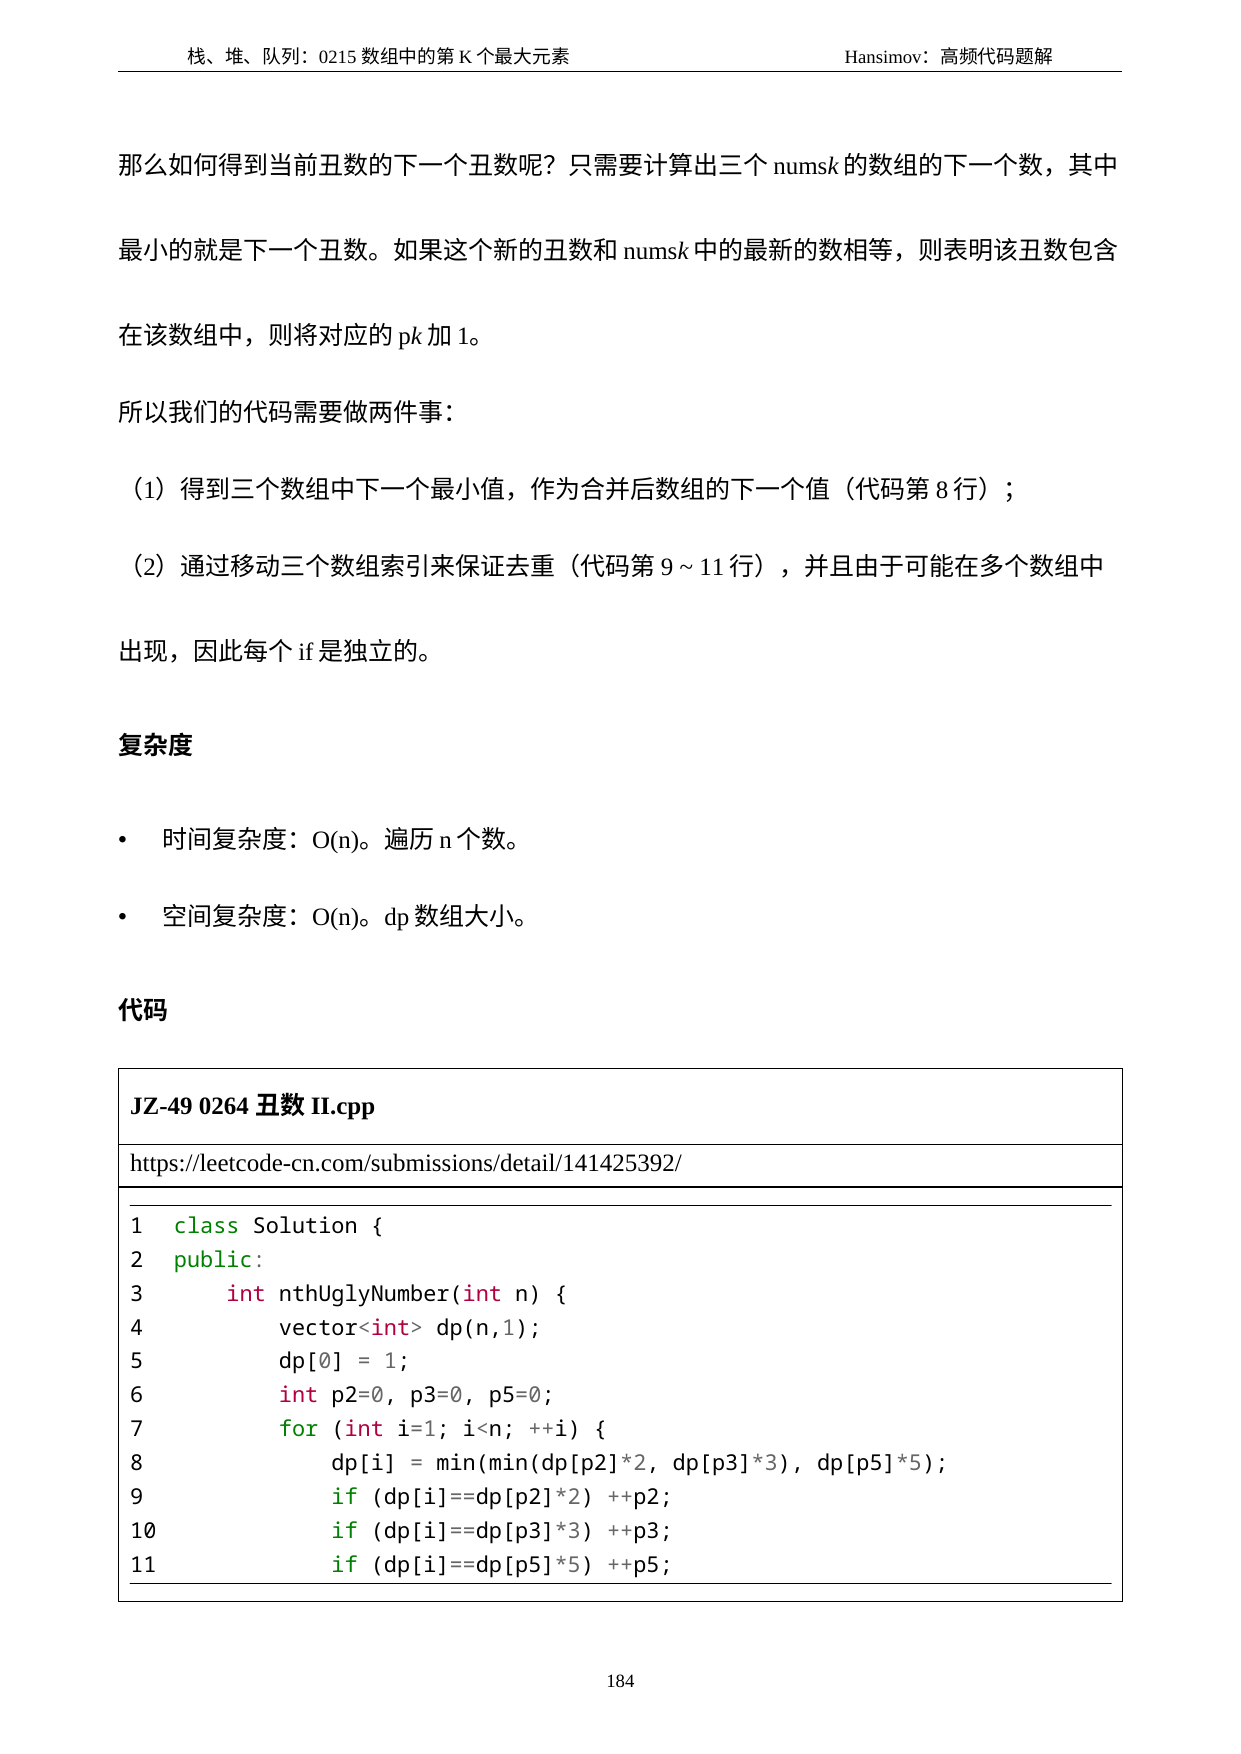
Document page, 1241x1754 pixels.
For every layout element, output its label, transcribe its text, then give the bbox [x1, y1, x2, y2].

text （1）得到三个数组中下一个最小值，作为合并后数组的下一个值（代码第8行）； [118, 454, 1122, 522]
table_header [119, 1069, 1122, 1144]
text 所以我们的代码需要做两件事： [118, 377, 1122, 444]
text 空间复杂度：O(n)。dp数组大小。 [118, 880, 1122, 948]
subtitle 复杂度 [118, 709, 1097, 777]
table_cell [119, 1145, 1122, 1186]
text （2）通过移动三个数组索引来保证去重（代码第9 ~ 11行），并且由于可能在多个数组中出现，因此每个if是独立的。 [118, 531, 1122, 683]
subtitle 代码 [118, 974, 1097, 1042]
text 时间复杂度：O(n)。遍历n个数。 [118, 803, 1122, 871]
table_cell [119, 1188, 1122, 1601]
text 那么如何得到当前丑数的下一个丑数呢？只需要计算出三个numsk的数组的下一个数，其中最小的就是下一个丑数。如果这个新的丑数和numsk中的最新的数相等，则表明该丑数包含在该数组中，则将对应的pk加1。 [118, 130, 1122, 368]
